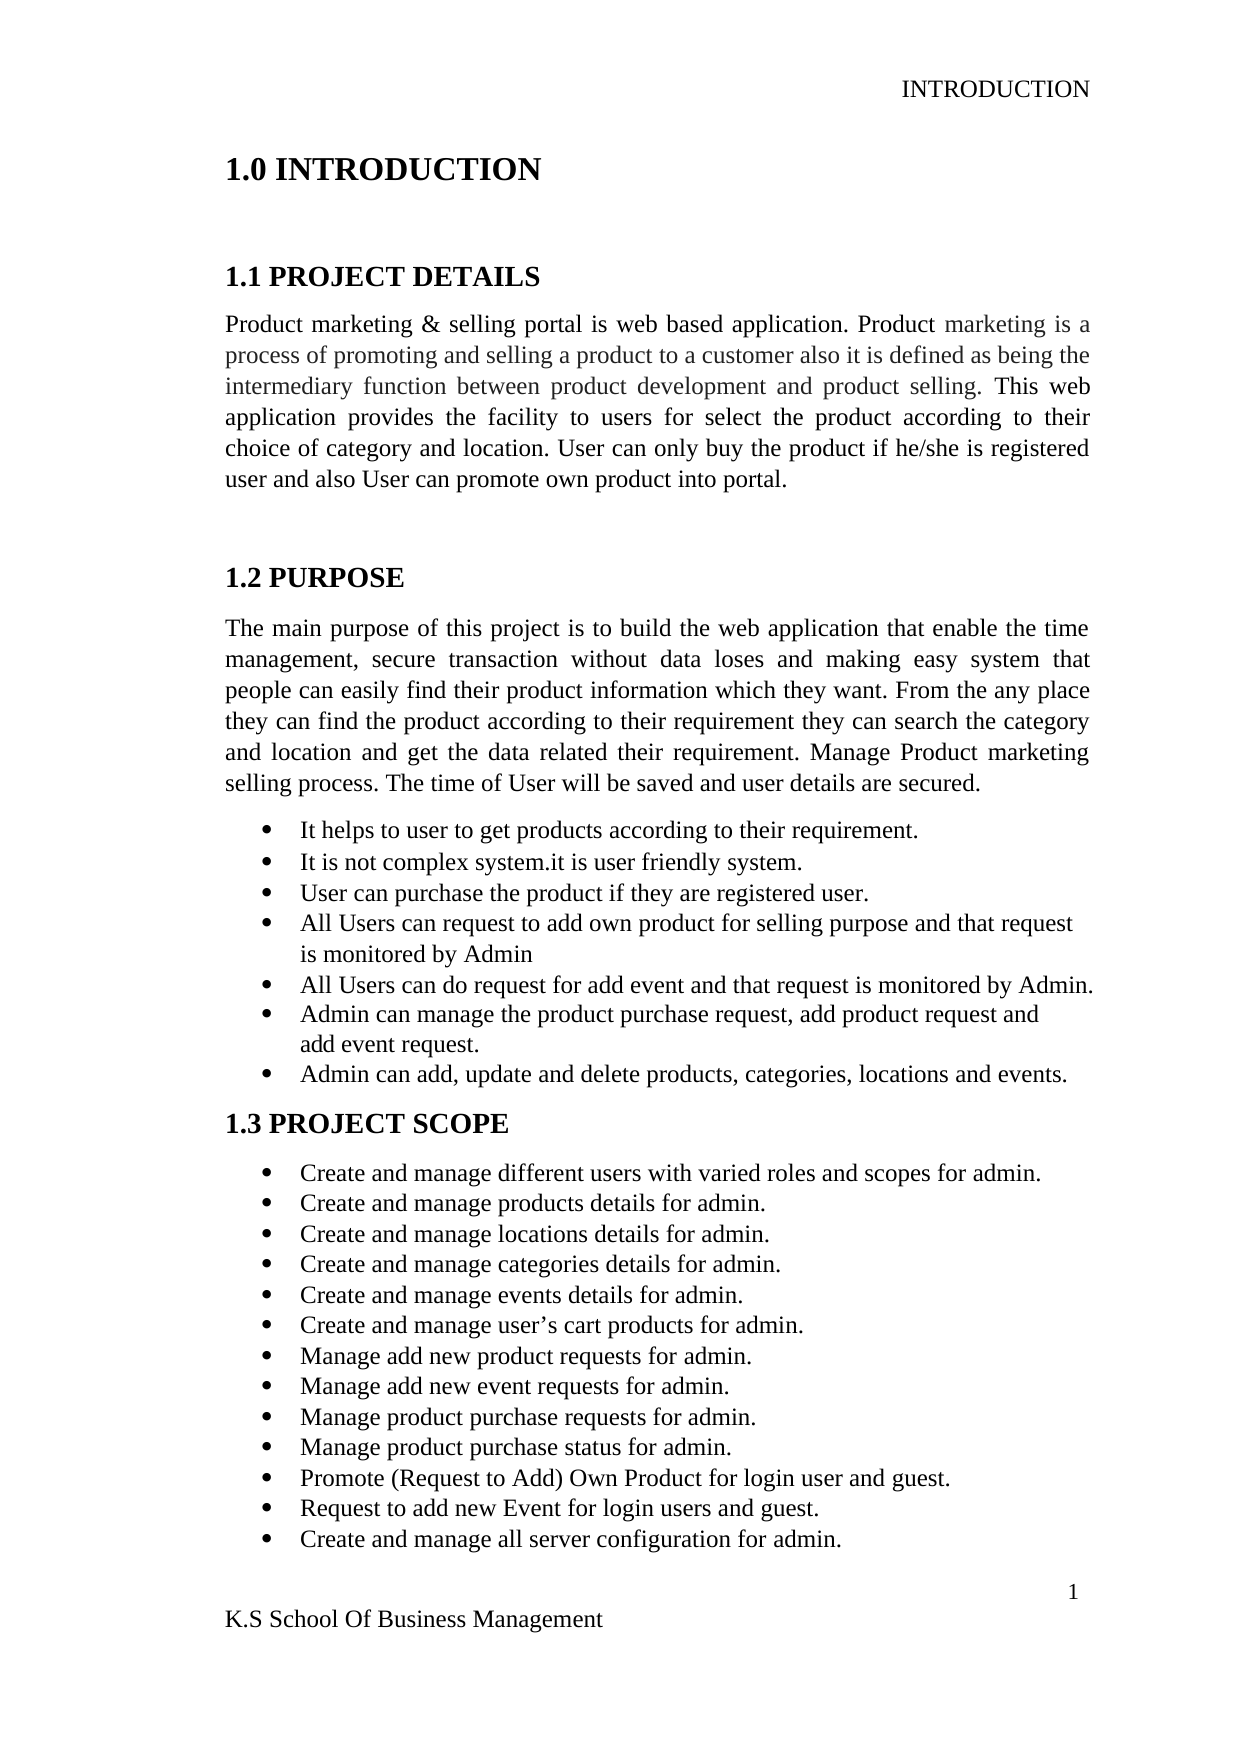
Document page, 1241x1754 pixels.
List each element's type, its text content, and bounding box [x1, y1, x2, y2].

list All Users can do request for add event and that request is monitored by Admin. [262, 970, 1219, 998]
list Manage add new product requests for admin. [262, 1340, 1219, 1370]
list Manage add new event requests for admin. [262, 1370, 1219, 1401]
list Manage product purchase status for admin. [262, 1431, 1219, 1462]
list Request to add new Event for login users and guest. [262, 1492, 1219, 1523]
text Product marketing & selling portal is web based application. Product marketing is a process of promoting and selling a product to a customer also it is defined as being the intermediary function between product development and product selling. This web application provides the facility to users for select the product according to their choice of category and location. User can only buy the product if he/she is registered user and also User can promote own product into portal. [225, 309, 1091, 493]
subtitle INTRODUCTION [225, 149, 1219, 187]
list Manage product purchase requests for admin. [262, 1401, 1219, 1431]
list All Users can request to add own product for selling purpose and that request is monitored by Admin [262, 908, 1090, 968]
subtitle PURPOSE [225, 560, 1219, 593]
list Create and manage categories details for admin. [262, 1248, 1219, 1279]
list User can purchase the product if they are registered user. [262, 878, 1219, 906]
subtitle PROJECT SCOPE [225, 1106, 1219, 1140]
subtitle PROJECT DETAILS [225, 259, 1219, 293]
list Create and manage products details for admin. [262, 1187, 1219, 1218]
list Create and manage user’s cart products for admin. [262, 1309, 1219, 1340]
list Admin can manage the product purchase request, add product request and add event request. [262, 999, 1080, 1058]
list Create and manage locations details for admin. [262, 1218, 1219, 1248]
text The main purpose of this project is to build the web application that enable the time management, secure transaction without data loses and making easy system that people can easily find their product information which they want. From the any place they can find the product according to their requirement they can search the category and location and get the data related their requirement. Manage Product marketing selling process. The time of User will be saved and user details are secured. [225, 613, 1091, 797]
list It helps to user to get products according to their requirement. [262, 816, 1219, 844]
list Promote (Request to Add) Own Product for login user and guest. [262, 1462, 1219, 1492]
list Create and manage all server configuration for admin. [262, 1523, 1219, 1553]
list Create and manage different users with varied roles and scopes for admin. [262, 1157, 1219, 1187]
list Create and manage events details for admin. [262, 1279, 1219, 1309]
list Admin can add, update and delete products, categories, locations and events. [262, 1059, 1219, 1088]
list It is not complex system.it is user friendly system. [262, 847, 1219, 875]
